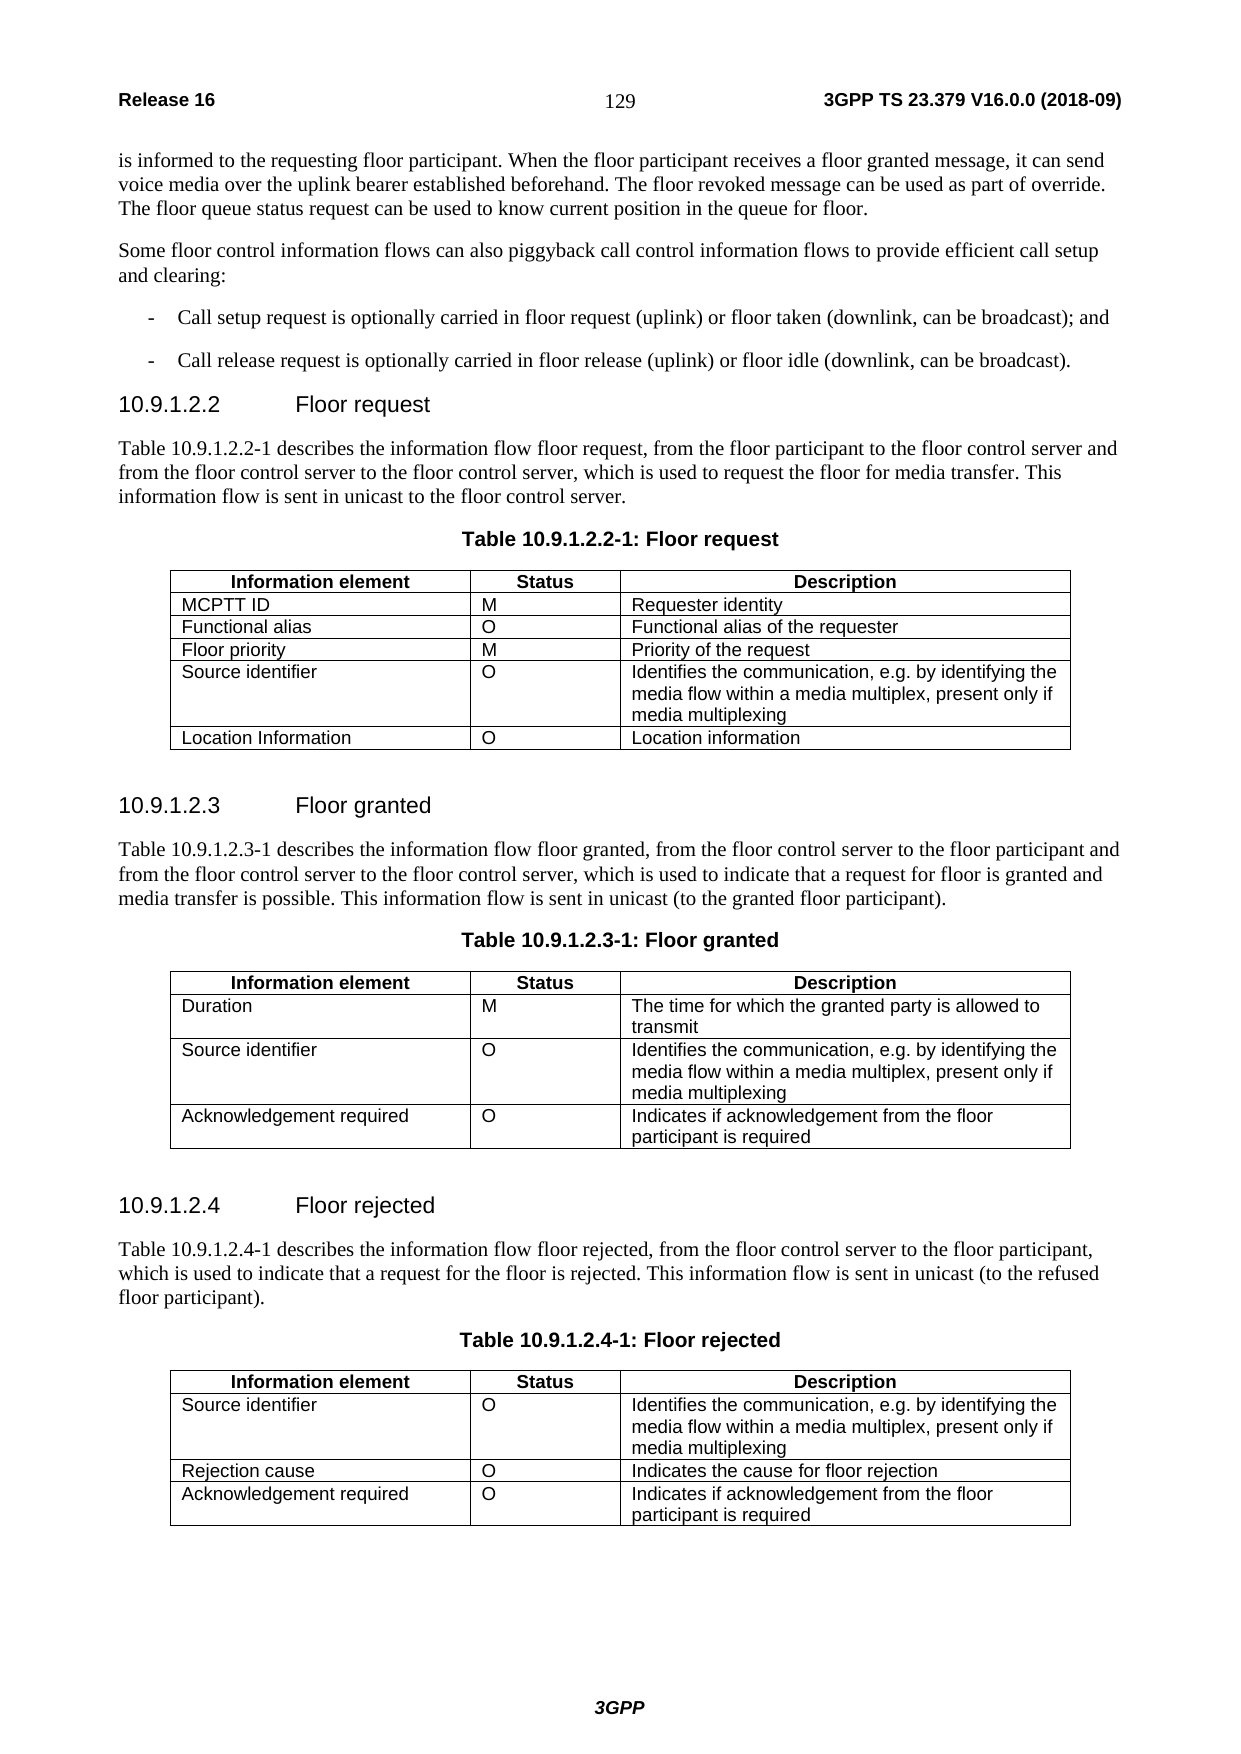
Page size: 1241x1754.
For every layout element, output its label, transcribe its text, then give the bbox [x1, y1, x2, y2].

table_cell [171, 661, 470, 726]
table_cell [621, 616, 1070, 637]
subtitle 10.9.1.2.3 Floor granted [118, 792, 1122, 819]
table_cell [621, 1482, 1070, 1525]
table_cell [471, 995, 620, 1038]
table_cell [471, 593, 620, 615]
text Some floor control information flows can also piggyback call control information flows to provide efficient call setup and clearing: [118, 238, 1122, 287]
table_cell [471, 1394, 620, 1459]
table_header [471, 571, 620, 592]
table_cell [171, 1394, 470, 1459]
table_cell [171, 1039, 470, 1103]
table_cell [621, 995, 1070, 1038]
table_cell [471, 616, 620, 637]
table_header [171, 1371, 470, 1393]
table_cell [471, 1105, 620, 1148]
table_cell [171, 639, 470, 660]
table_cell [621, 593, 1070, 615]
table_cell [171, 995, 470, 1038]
subtitle 10.9.1.2.2 Floor request [118, 391, 1122, 417]
text Table 10.9.1.2.2-1: Floor request [118, 527, 1122, 551]
text - Call setup request is optionally carried in floor request (uplink) or floor taken (downlink, can be broadcast); and [148, 305, 1122, 329]
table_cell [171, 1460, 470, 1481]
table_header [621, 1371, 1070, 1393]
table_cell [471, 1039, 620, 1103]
text Table 10.9.1.2.4-1 describes the information flow floor rejected, from the floor control server to the floor participant, which is used to indicate that a request for the floor is rejected. This information flow is sent in unicast (to the refused floor participant). [118, 1237, 1122, 1309]
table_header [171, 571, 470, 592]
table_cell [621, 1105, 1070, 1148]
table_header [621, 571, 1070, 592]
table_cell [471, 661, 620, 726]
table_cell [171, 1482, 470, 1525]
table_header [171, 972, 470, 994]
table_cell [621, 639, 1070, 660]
text - Call release request is optionally carried in floor release (uplink) or floor idle (downlink, can be broadcast). [148, 348, 1122, 372]
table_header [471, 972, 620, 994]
text Table 10.9.1.2.3-1 describes the information flow floor granted, from the floor control server to the floor participant and from the floor control server to the floor control server, which is used to indicate that a request for floor is granted and media transfer is possible. This information flow is sent in unicast (to the granted floor participant). [118, 837, 1122, 909]
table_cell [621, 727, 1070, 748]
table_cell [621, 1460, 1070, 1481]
text Table 10.9.1.2.4-1: Floor rejected [118, 1328, 1122, 1352]
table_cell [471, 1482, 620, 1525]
subtitle 10.9.1.2.4 Floor rejected [118, 1192, 1122, 1218]
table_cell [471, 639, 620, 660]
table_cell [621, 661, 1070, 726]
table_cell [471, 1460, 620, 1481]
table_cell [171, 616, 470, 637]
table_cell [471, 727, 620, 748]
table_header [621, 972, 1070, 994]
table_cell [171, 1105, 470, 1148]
text Table 10.9.1.2.2-1 describes the information flow floor request, from the floor participant to the floor control server and from the floor control server to the floor control server, which is used to request the floor for media transfer. This information flow is sent in unicast to the floor control server. [118, 436, 1122, 508]
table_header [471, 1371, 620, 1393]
text Table 10.9.1.2.3-1: Floor granted [118, 928, 1122, 952]
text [118, 147, 1122, 220]
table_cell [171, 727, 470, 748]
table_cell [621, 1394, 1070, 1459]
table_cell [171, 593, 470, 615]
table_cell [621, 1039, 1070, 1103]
